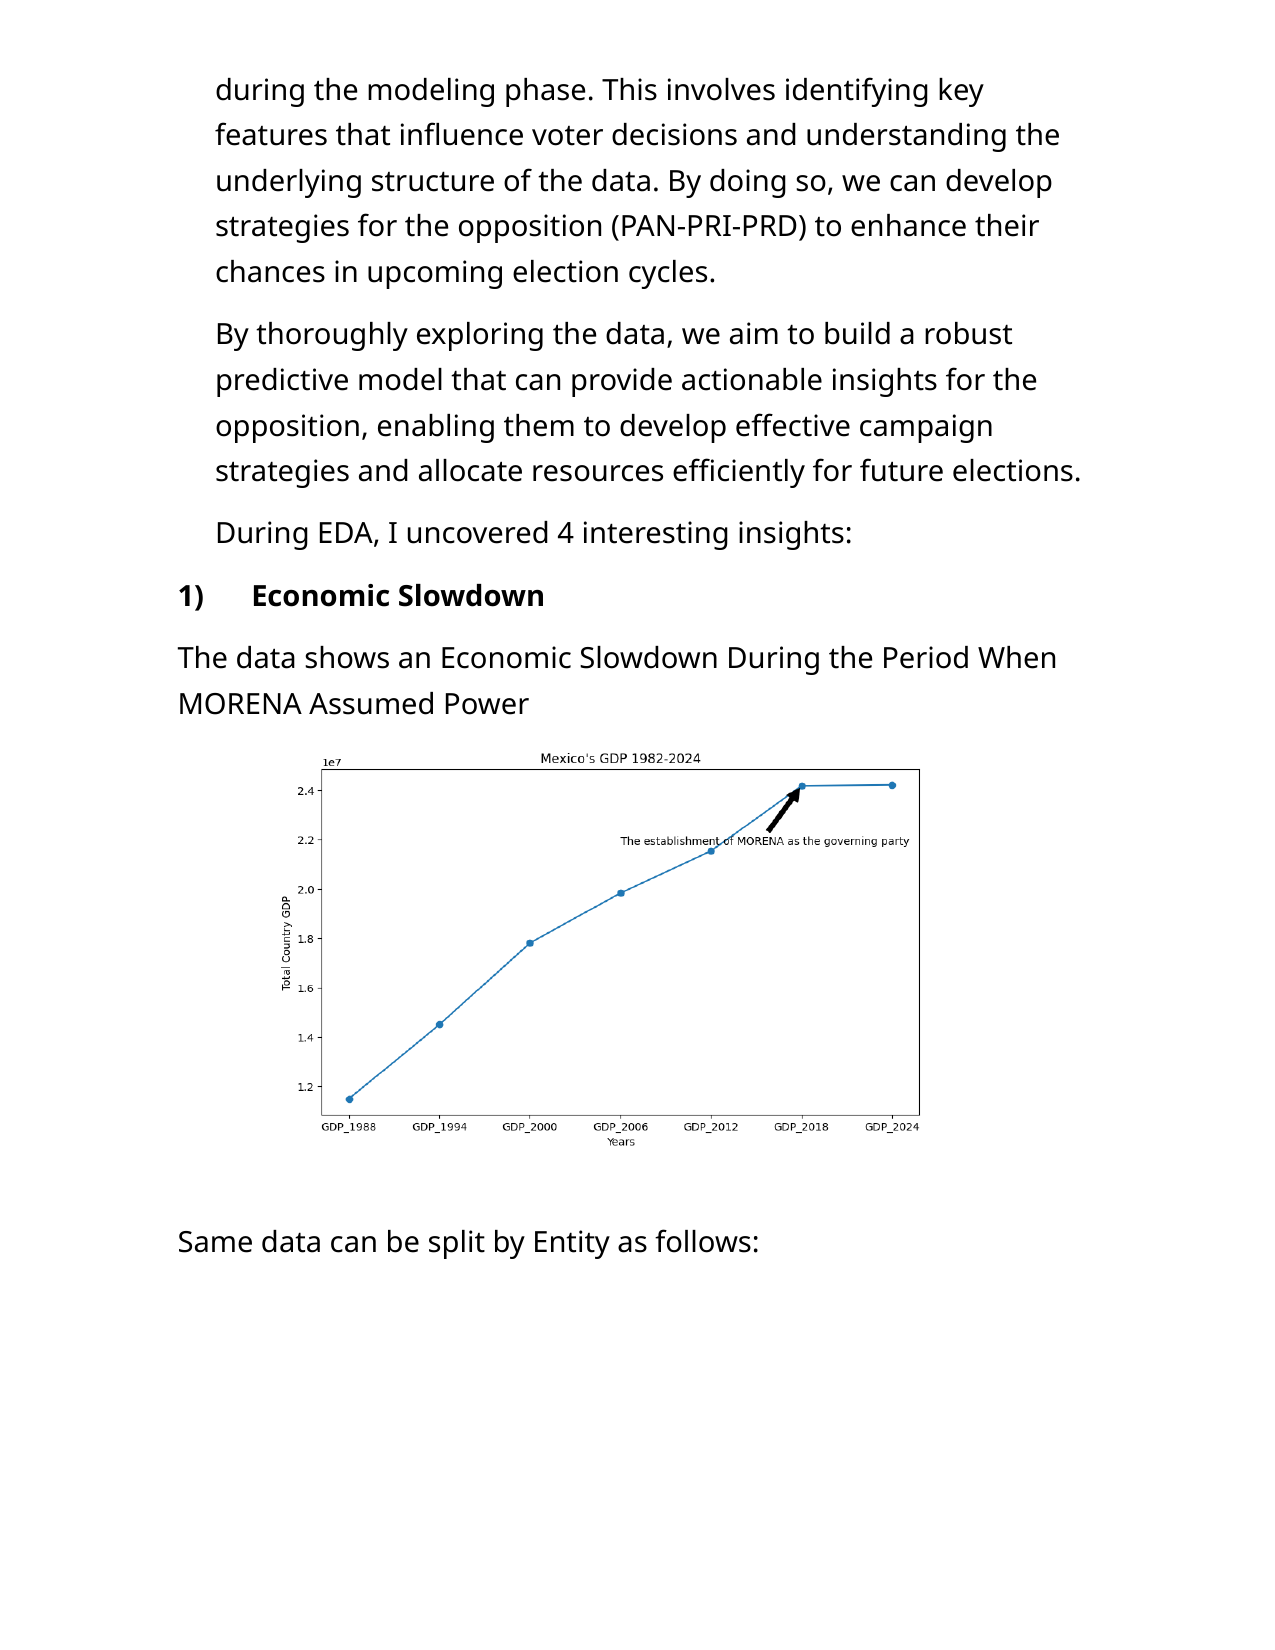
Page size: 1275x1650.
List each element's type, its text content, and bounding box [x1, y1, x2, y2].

text By thoroughly exploring the data, we aim to build a robust predictive model that can provide actionable insights for the opposition, enabling them to develop effective campaign strategies and allocate resources efficiently for future elections. [215, 314, 1098, 490]
text Same data can be split by Entity as follows: [177, 1221, 1098, 1261]
list Economic Slowdown [177, 575, 1098, 615]
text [215, 69, 1098, 291]
text During EDA, I uncovered 4 interesting insights: [215, 513, 1098, 552]
text The data shows an Economic Slowdown During the Period When MORENA Assumed Power [177, 637, 1098, 723]
picture [274, 745, 927, 1154]
